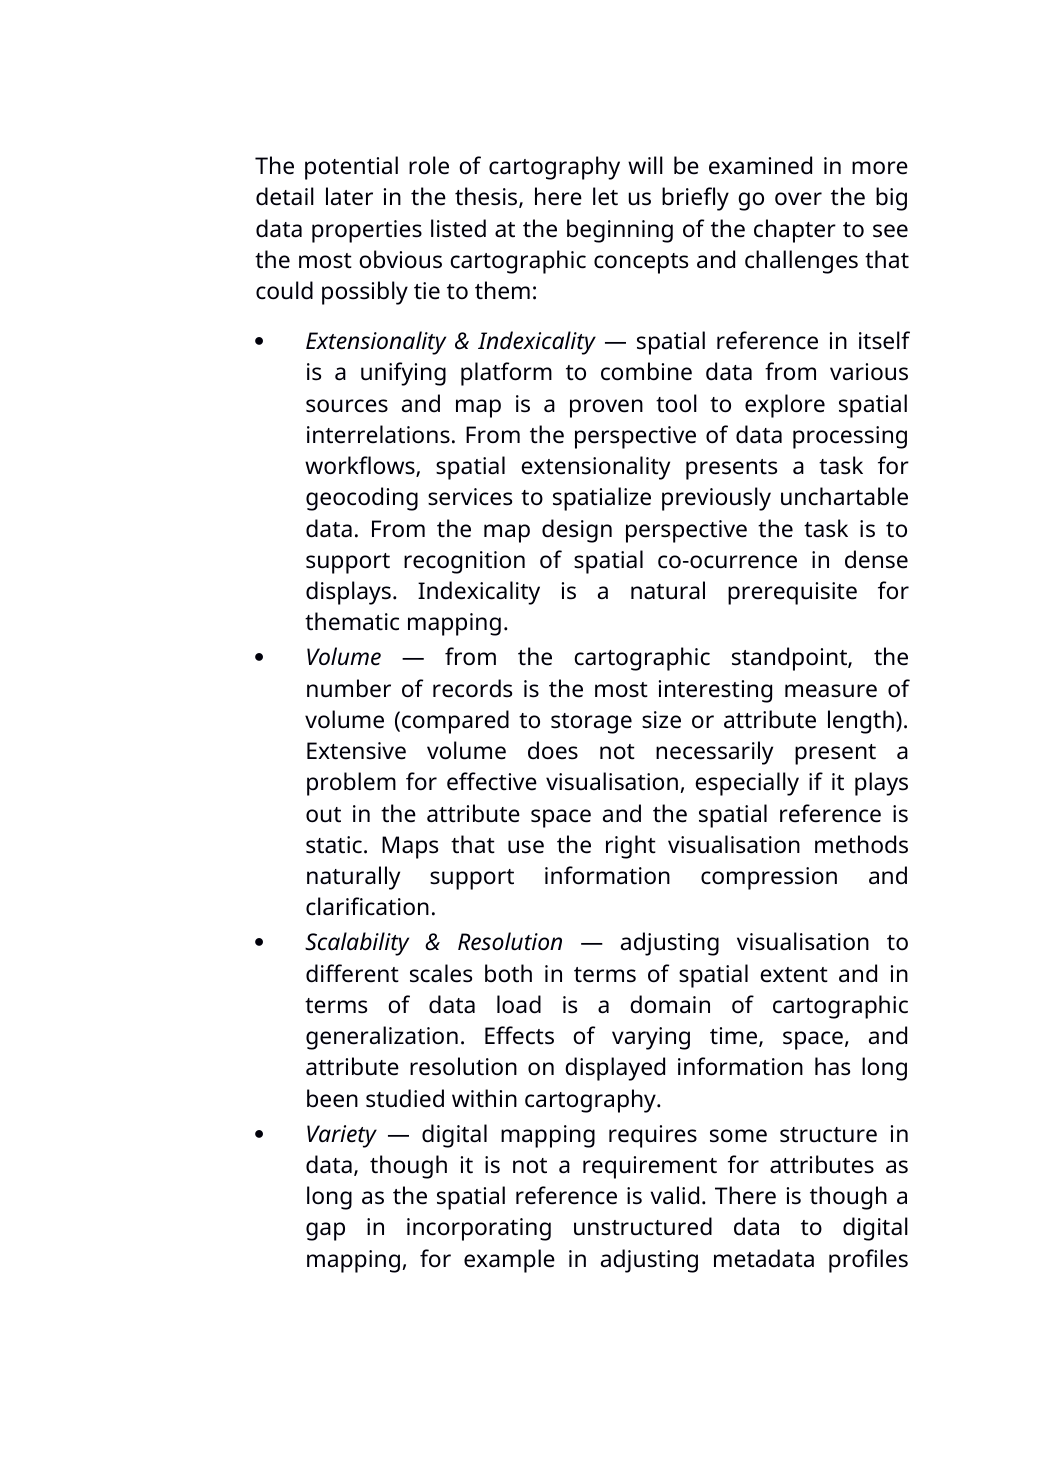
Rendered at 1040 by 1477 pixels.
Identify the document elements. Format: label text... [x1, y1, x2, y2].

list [255, 1117, 910, 1274]
list Volume — from the cartographic standpoint, the number of records is the most interesting measure of volume (compared to storage size or attribute length). Extensive volume does not necessarily present a problem for effective visualisation, especially if it plays out in the attribute space and the spatial reference is static. Maps that use the right visualisation methods naturally support information compression and clarification. [255, 641, 910, 922]
list Extensionality & Indexicality — spatial reference in itself is a unifying platform to combine data from various sources and map is a proven tool to explore spatial interrelations. From the perspective of data processing workflows, spatial extensionality presents a task for geocoding services to spatialize previously unchartable data. From the map design perspective the task is to support recognition of spatial co-ocurrence in dense displays. Indexicality is a natural prerequisite for thematic mapping. [255, 325, 910, 637]
text The potential role of cartography will be examined in more detail later in the thesis, here let us briefly go over the big data properties listed at the beginning of the chapter to see the most obvious cartographic concepts and challenges that could possibly tie to them: [255, 150, 910, 306]
list Scalability & Resolution — adjusting visualisation to different scales both in terms of spatial extent and in terms of data load is a domain of cartographic generalization. Effects of varying time, space, and attribute resolution on displayed information has long been studied within cartography. [255, 926, 910, 1114]
